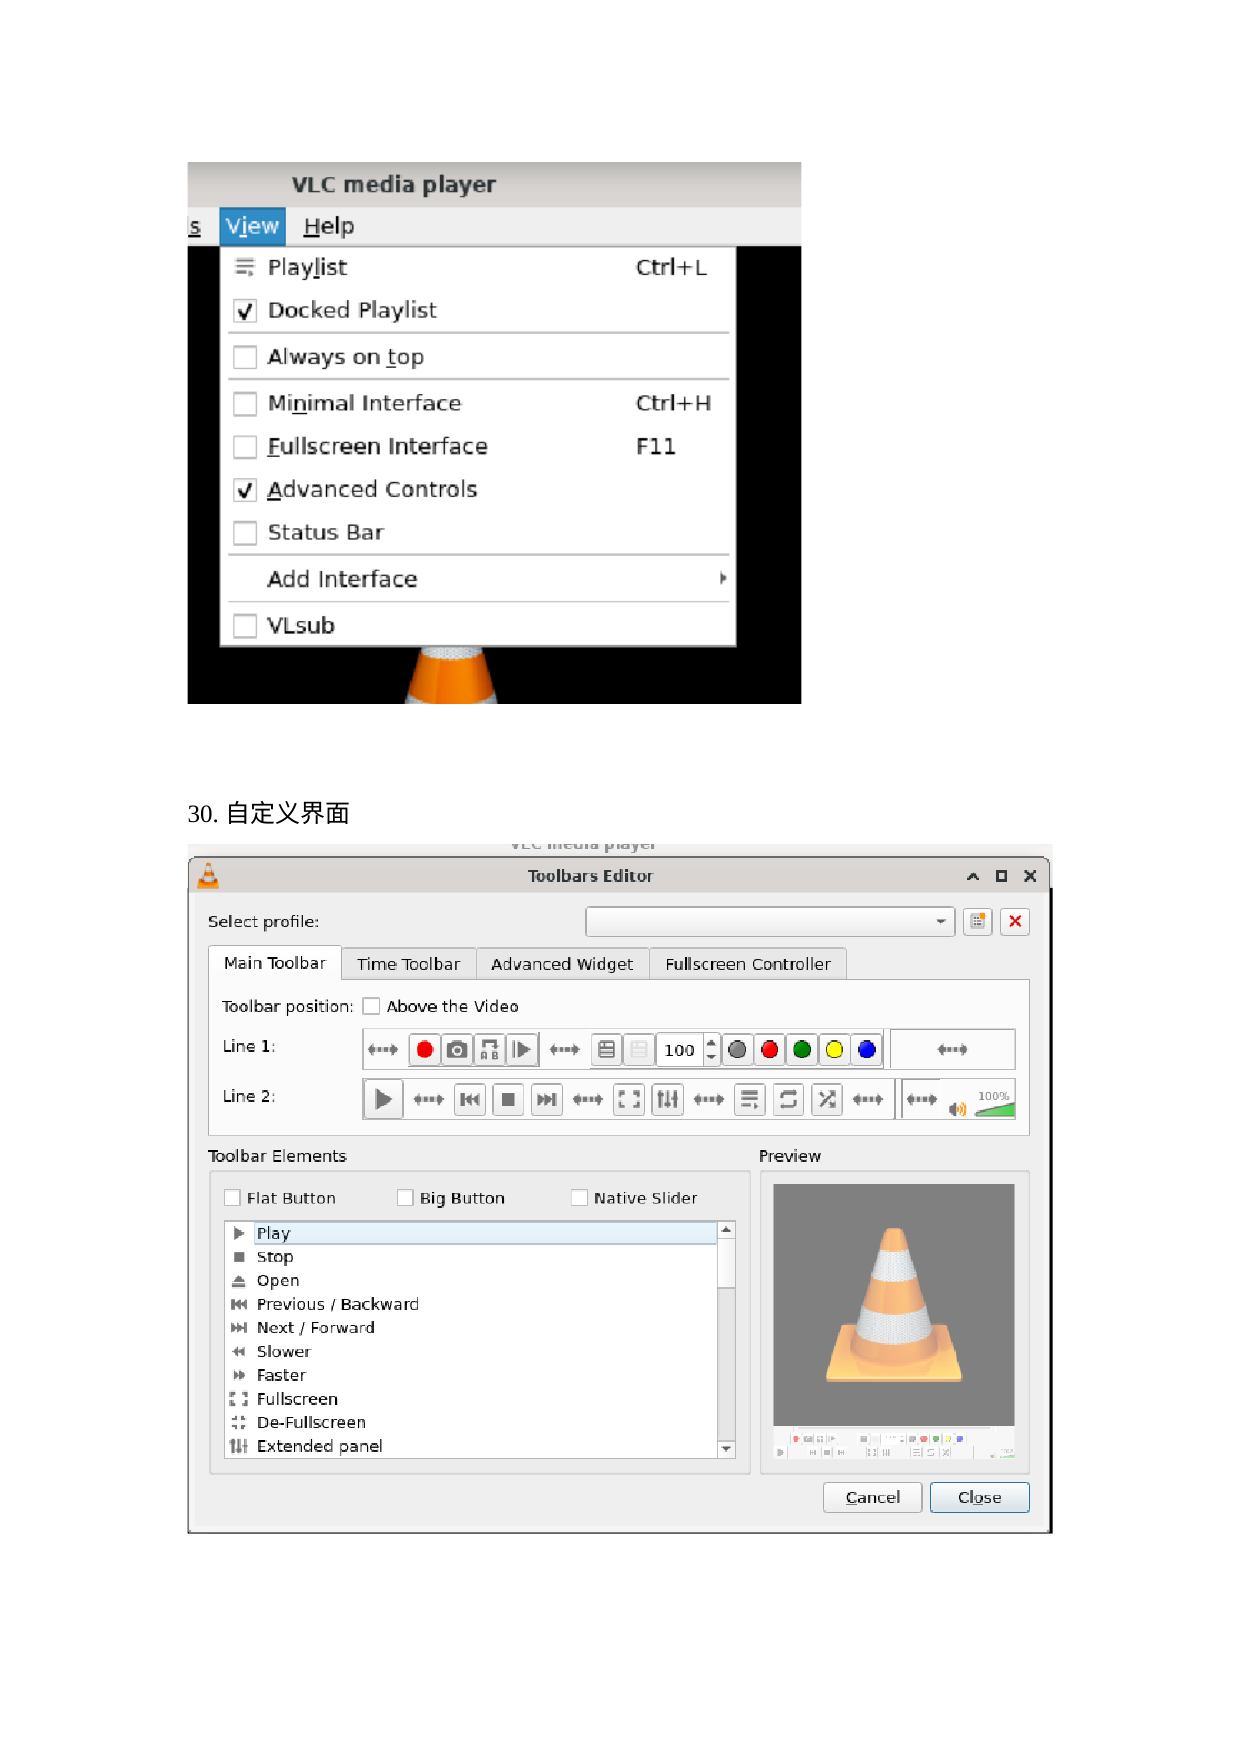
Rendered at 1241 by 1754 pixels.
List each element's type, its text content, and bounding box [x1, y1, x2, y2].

list 自定义界面 [187, 779, 1053, 844]
picture [187, 844, 1053, 1534]
picture [187, 162, 802, 704]
